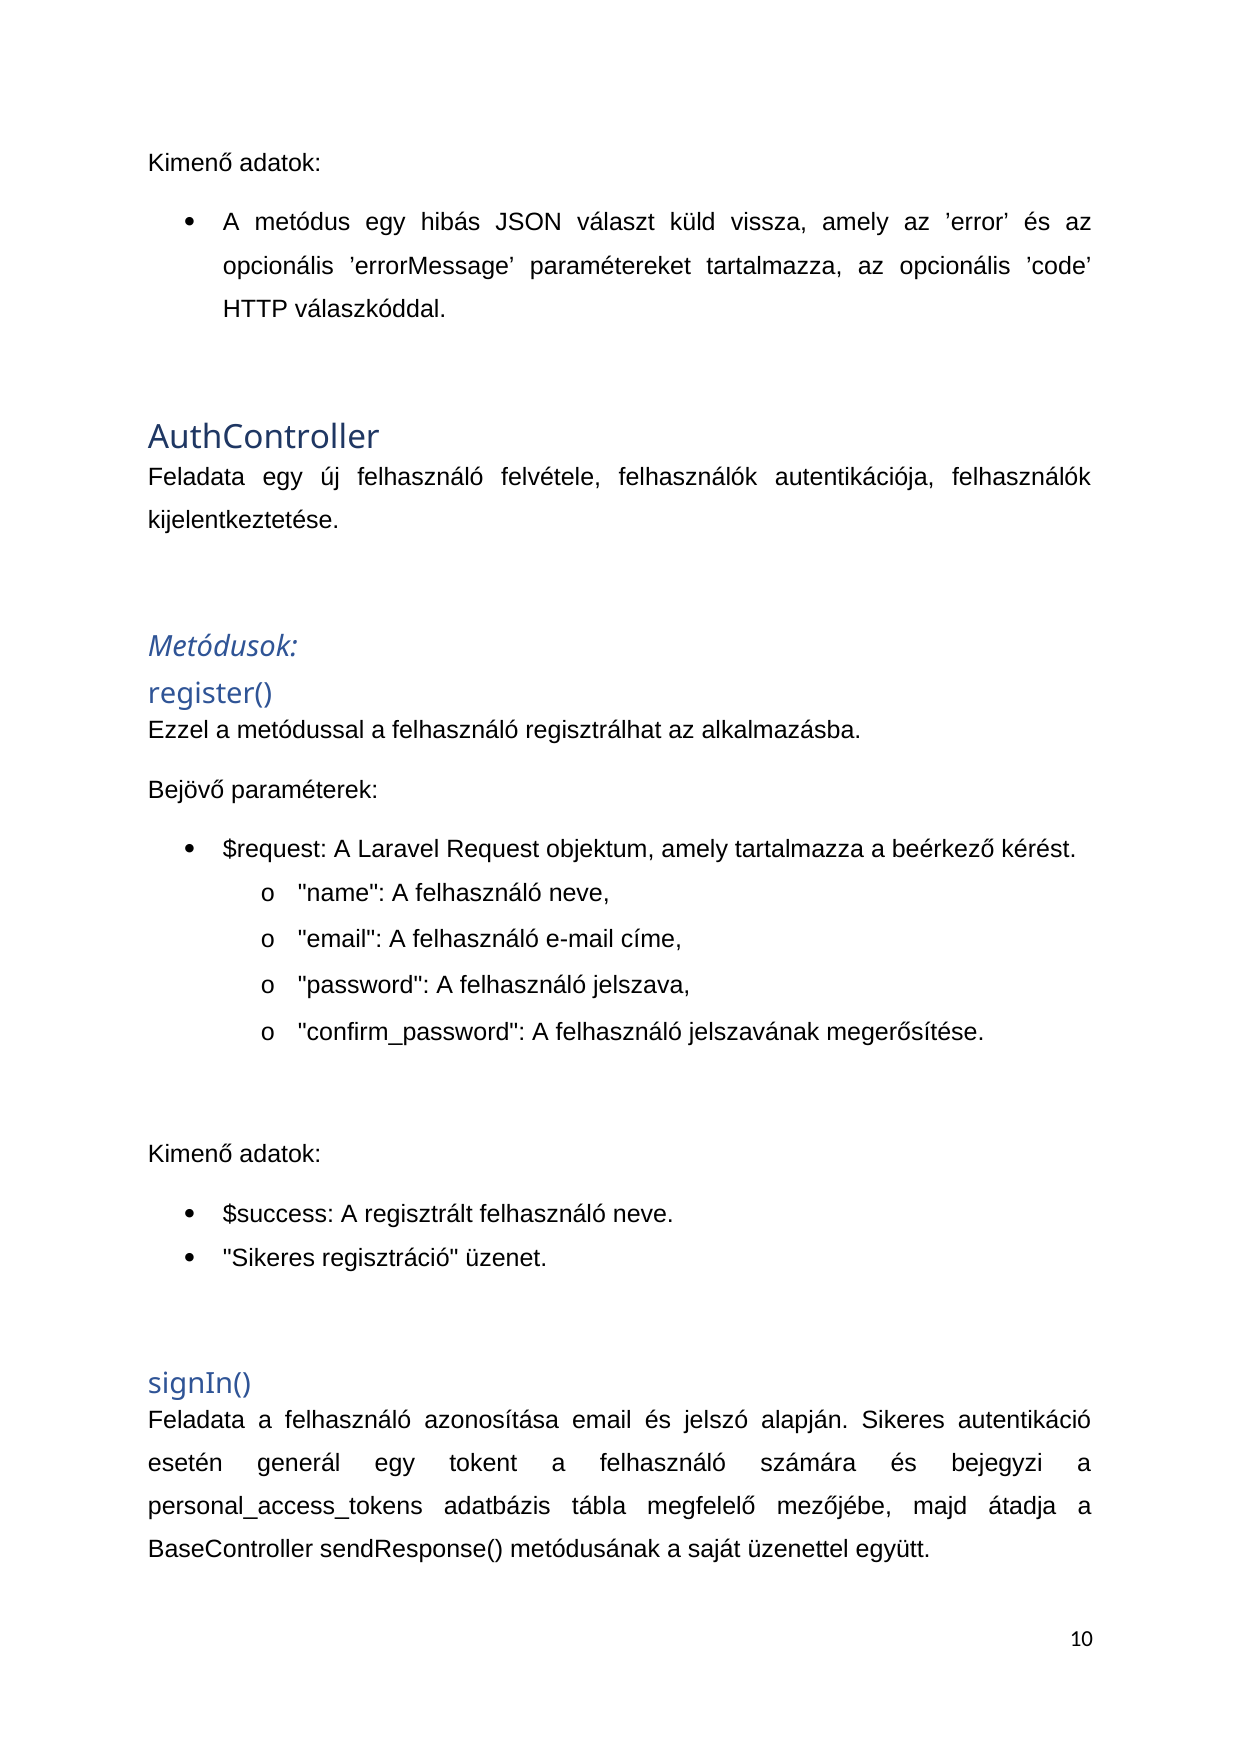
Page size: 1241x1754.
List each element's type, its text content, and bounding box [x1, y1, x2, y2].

text Feladata egy új felhasználó felvétele, felhasználók autentikációja, felhasználók kijelentkeztetése. [148, 462, 1093, 534]
subtitle AuthController [148, 413, 1093, 459]
text Ezzel a metódussal a felhasználó regisztrálhat az alkalmazásba. [148, 715, 1093, 743]
list "password": A felhasználó jelszava, [260, 970, 1093, 1001]
text Feladata a felhasználó azonosítása email és jelszó alapján. Sikeres autentikáció esetén generál egy tokent a felhasználó számára és bejegyzi a personal_access_tokens adatbázis tábla megfelelő mezőjébe, majd átadja a BaseController sendResponse() metódusának a saját üzenettel együtt. [148, 1405, 1093, 1563]
list "confirm_password": A felhasználó jelszavának megerősítése. [260, 1017, 1093, 1048]
list "email": A felhasználó e-mail címe, [260, 924, 1093, 955]
list A metódus egy hibás JSON választ küld vissza, amely az ’error’ és az opcionális ’errorMessage’ paramétereket tartalmazza, az opcionális ’code’ HTTP válaszkóddal. [185, 207, 1093, 322]
subtitle register() [148, 672, 1093, 712]
text Kimenő adatok: [148, 148, 1093, 176]
text Kimenő adatok: [148, 1139, 1093, 1168]
text Bejövő paraméterek: [148, 774, 1093, 803]
list "Sikeres regisztráció" üzenet. [185, 1242, 1093, 1271]
list "name": A felhasználó neve, [260, 878, 1093, 908]
list $success: A regisztrált felhasználó neve. [185, 1199, 1093, 1228]
list $request: A Laravel Request objektum, amely tartalmazza a beérkező kérést. [185, 834, 1093, 863]
subtitle Metódusok: [148, 625, 1093, 665]
subtitle signIn() [148, 1362, 1093, 1402]
